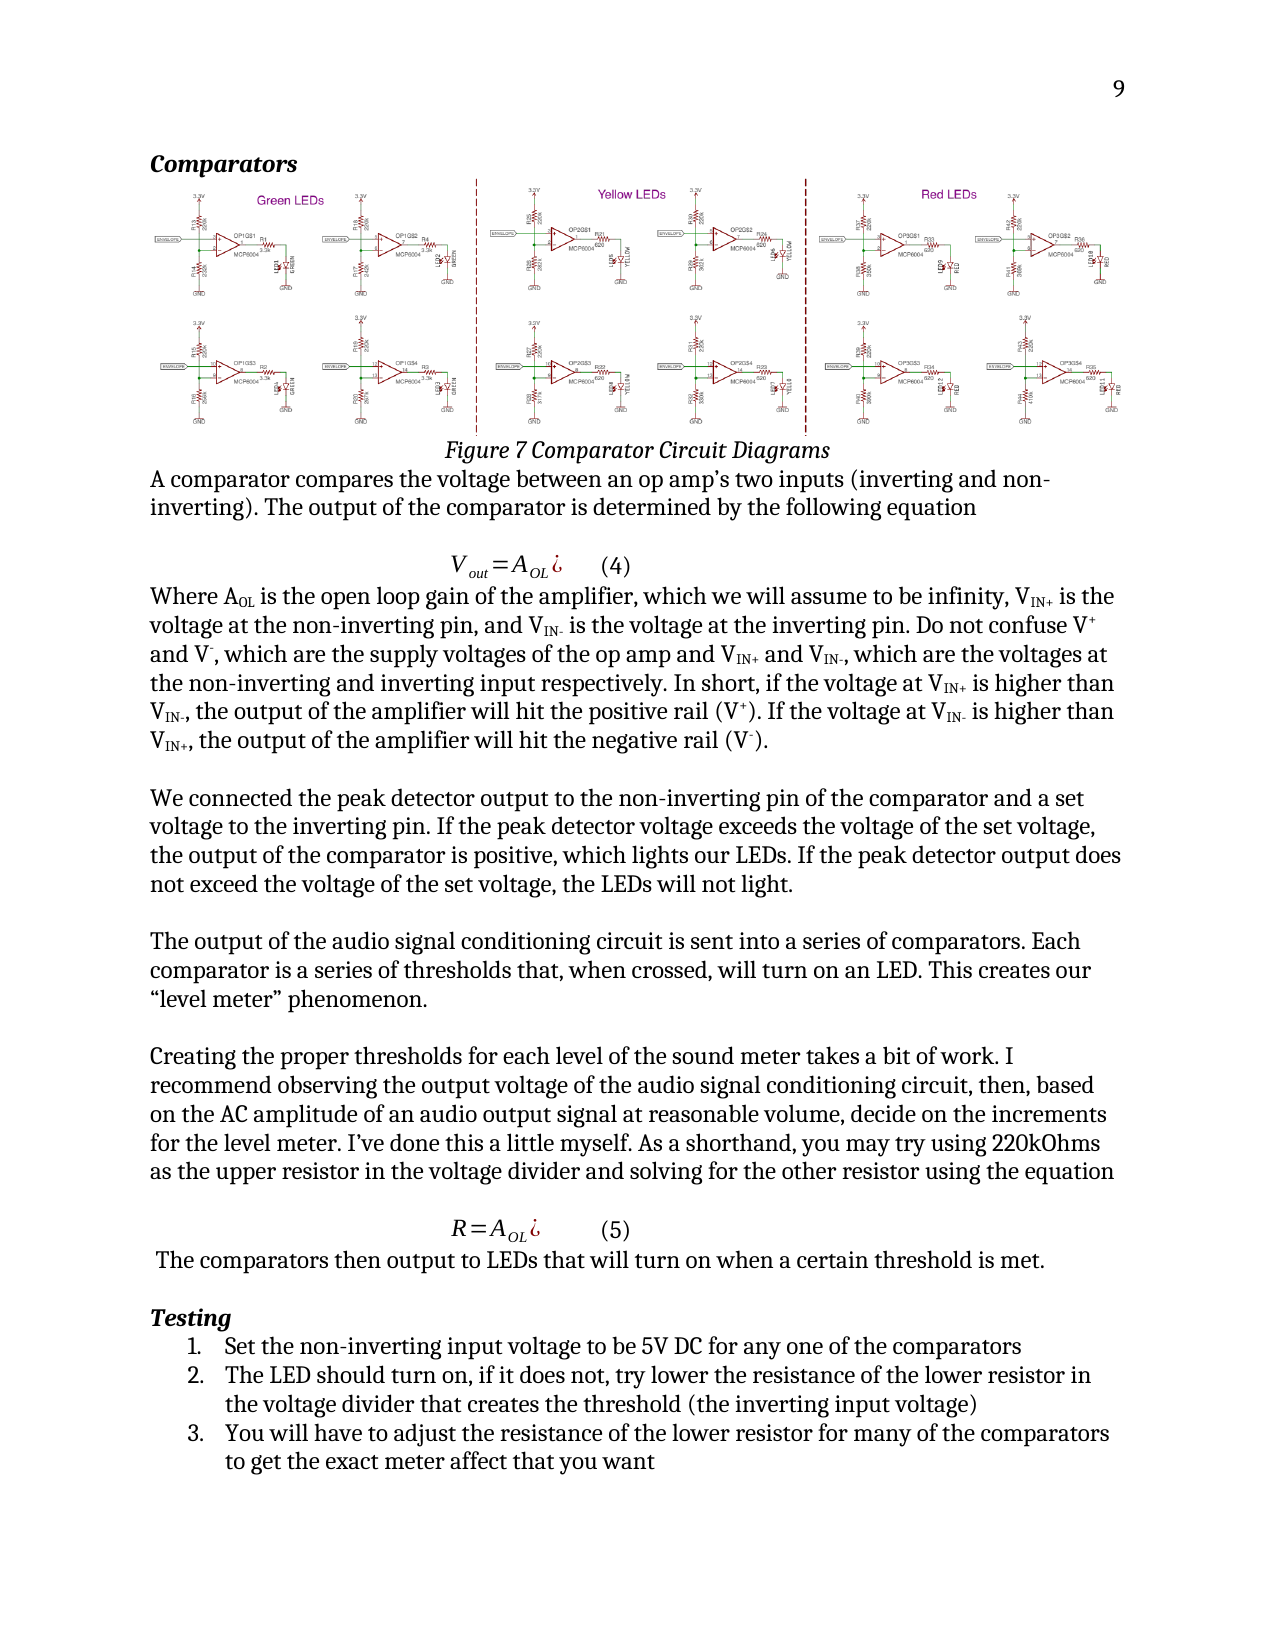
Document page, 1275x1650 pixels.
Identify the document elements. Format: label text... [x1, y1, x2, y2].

text Creating the proper thresholds for each level of the sound meter takes a bit of work. I recommend observing the output voltage of the audio signal conditioning circuit, then, based on the AC amplitude of an audio output signal at reasonable volume, decide on the increments for the level meter. I’ve done this a little myself. As a shorthand, you may try using 220kOhms as the upper resistor in the voltage divider and solving for the other resistor using the equation [150, 1042, 1125, 1186]
list The LED should turn on, if it does not, try lower the resistance of the lower resistor in the voltage divider that creates the threshold (the inverting input voltage) [187, 1361, 1125, 1418]
text (4) [150, 551, 1125, 582]
list Set the non-inverting input voltage to be 5V DC for any one of the comparators [187, 1332, 1125, 1361]
list You will have to adjust the resistance of the lower resistor for many of the comparators to get the exact meter affect that you want [187, 1418, 1125, 1476]
text The output of the audio signal conditioning circuit is sent into a series of comparators. Each comparator is a series of thresholds that, when crossed, will turn on an LED. This creates our “level meter” phenomenon. [150, 927, 1125, 1013]
text (5) [150, 1215, 1125, 1246]
text Where AOL is the open loop gain of the amplifier, which we will assume to be infinity, VIN+ is the voltage at the non-inverting pin, and VIN- is the voltage at the inverting pin. Do not confuse V+ and V-, which are the supply voltages of the op amp and VIN+ and VIN-, which are the voltages at the non-inverting and inverting input respectively. In short, if the voltage at VIN+ is higher than VIN-, the output of the amplifier will hit the positive rail (V+). If the voltage at VIN- is higher than VIN+, the output of the amplifier will hit the negative rail (V-). [150, 582, 1125, 755]
text We connected the peak detector output to the non-inverting pin of the comparator and a set voltage to the inverting pin. If the peak detector voltage exceeds the voltage of the set voltage, the output of the comparator is positive, which lights our LEDs. If the peak detector output does not exceed the voltage of the set voltage, the LEDs will not light. [150, 783, 1125, 898]
text A comparator compares the voltage between an op amp’s two inputs (inverting and non-inverting). The output of the comparator is determined by the following equation [150, 464, 1125, 522]
text Figure 7 Comparator Circuit Diagrams [150, 436, 1125, 464]
text The comparators then output to LEDs that will turn on when a certain threshold is met. [150, 1246, 1125, 1275]
text Testing [150, 1303, 1125, 1332]
text Comparators [150, 150, 1125, 179]
